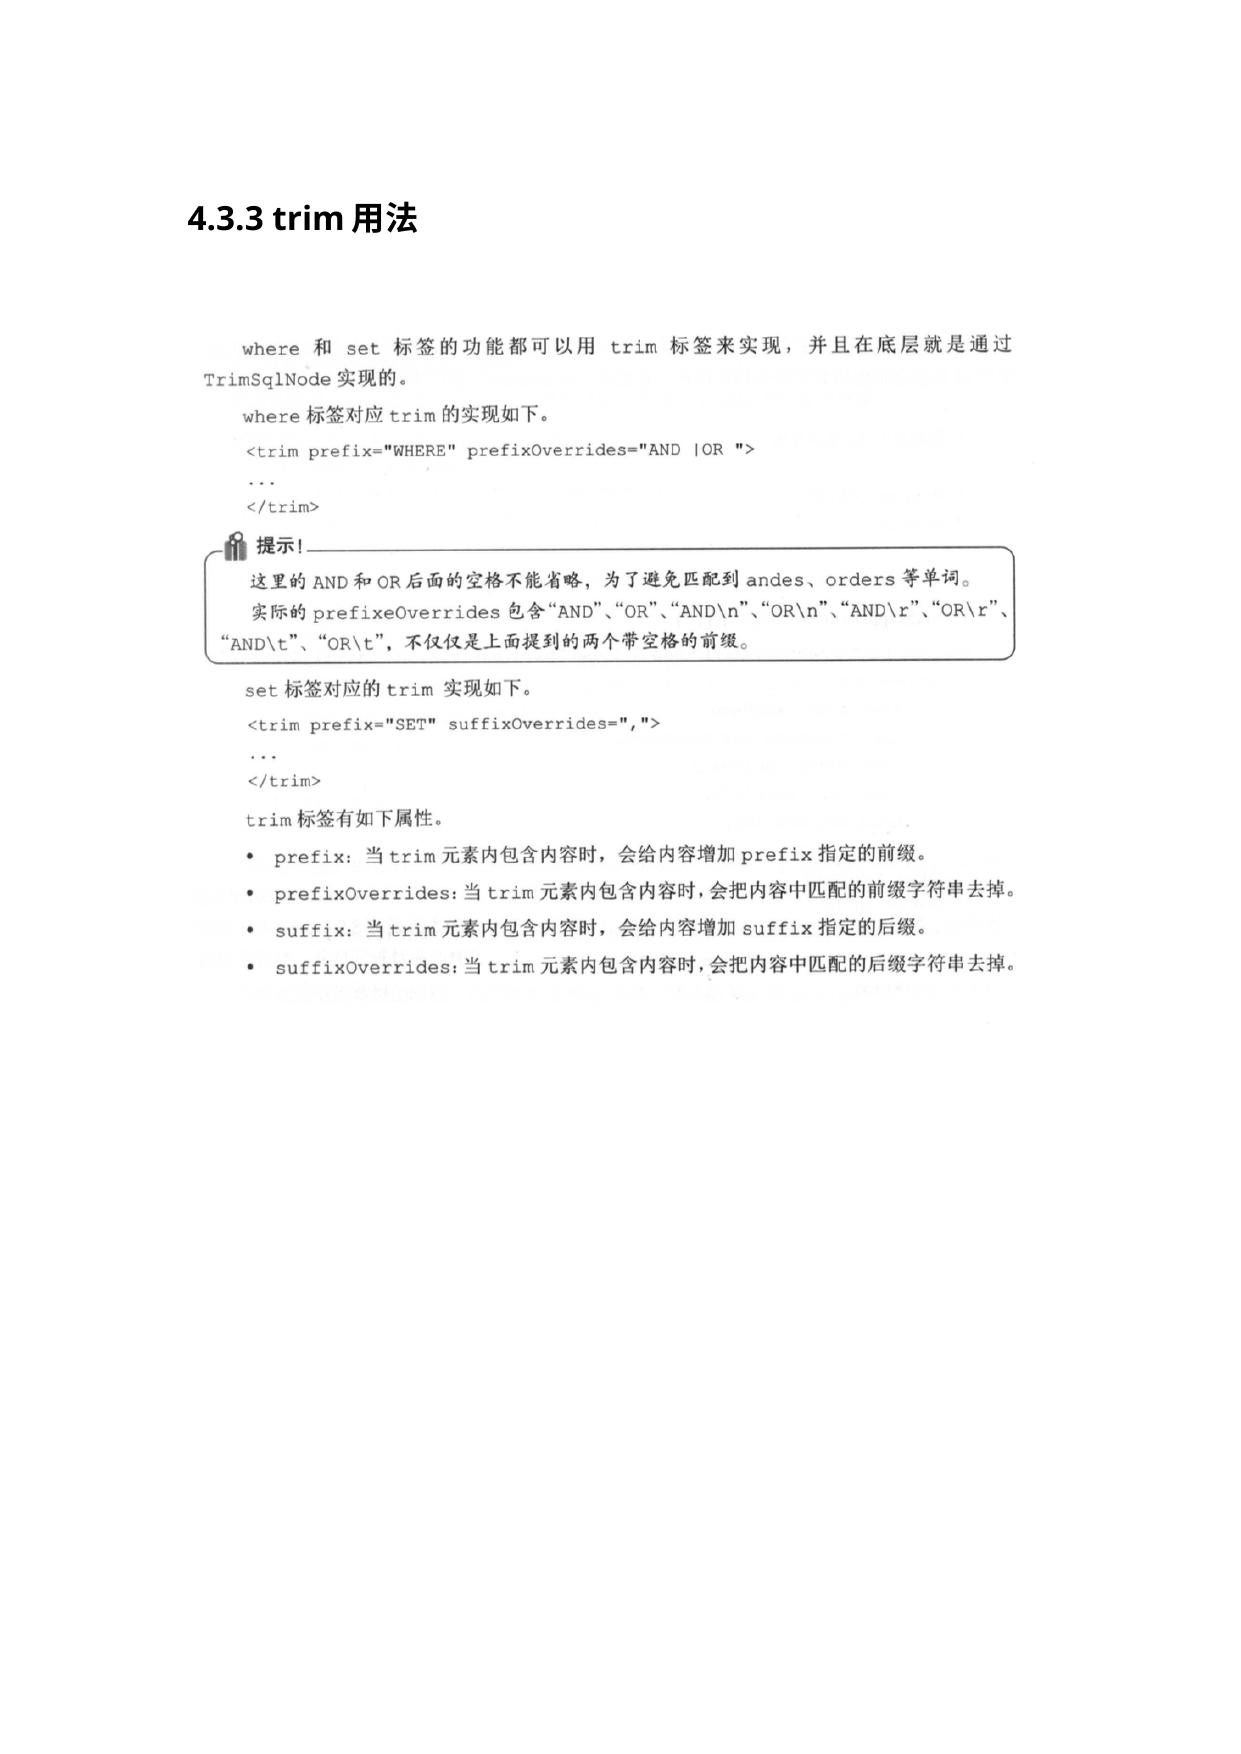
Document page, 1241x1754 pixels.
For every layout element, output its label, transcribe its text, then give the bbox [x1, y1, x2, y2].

picture [187, 322, 1052, 1025]
subtitle 4.3.3 trim用法 [187, 172, 1053, 260]
